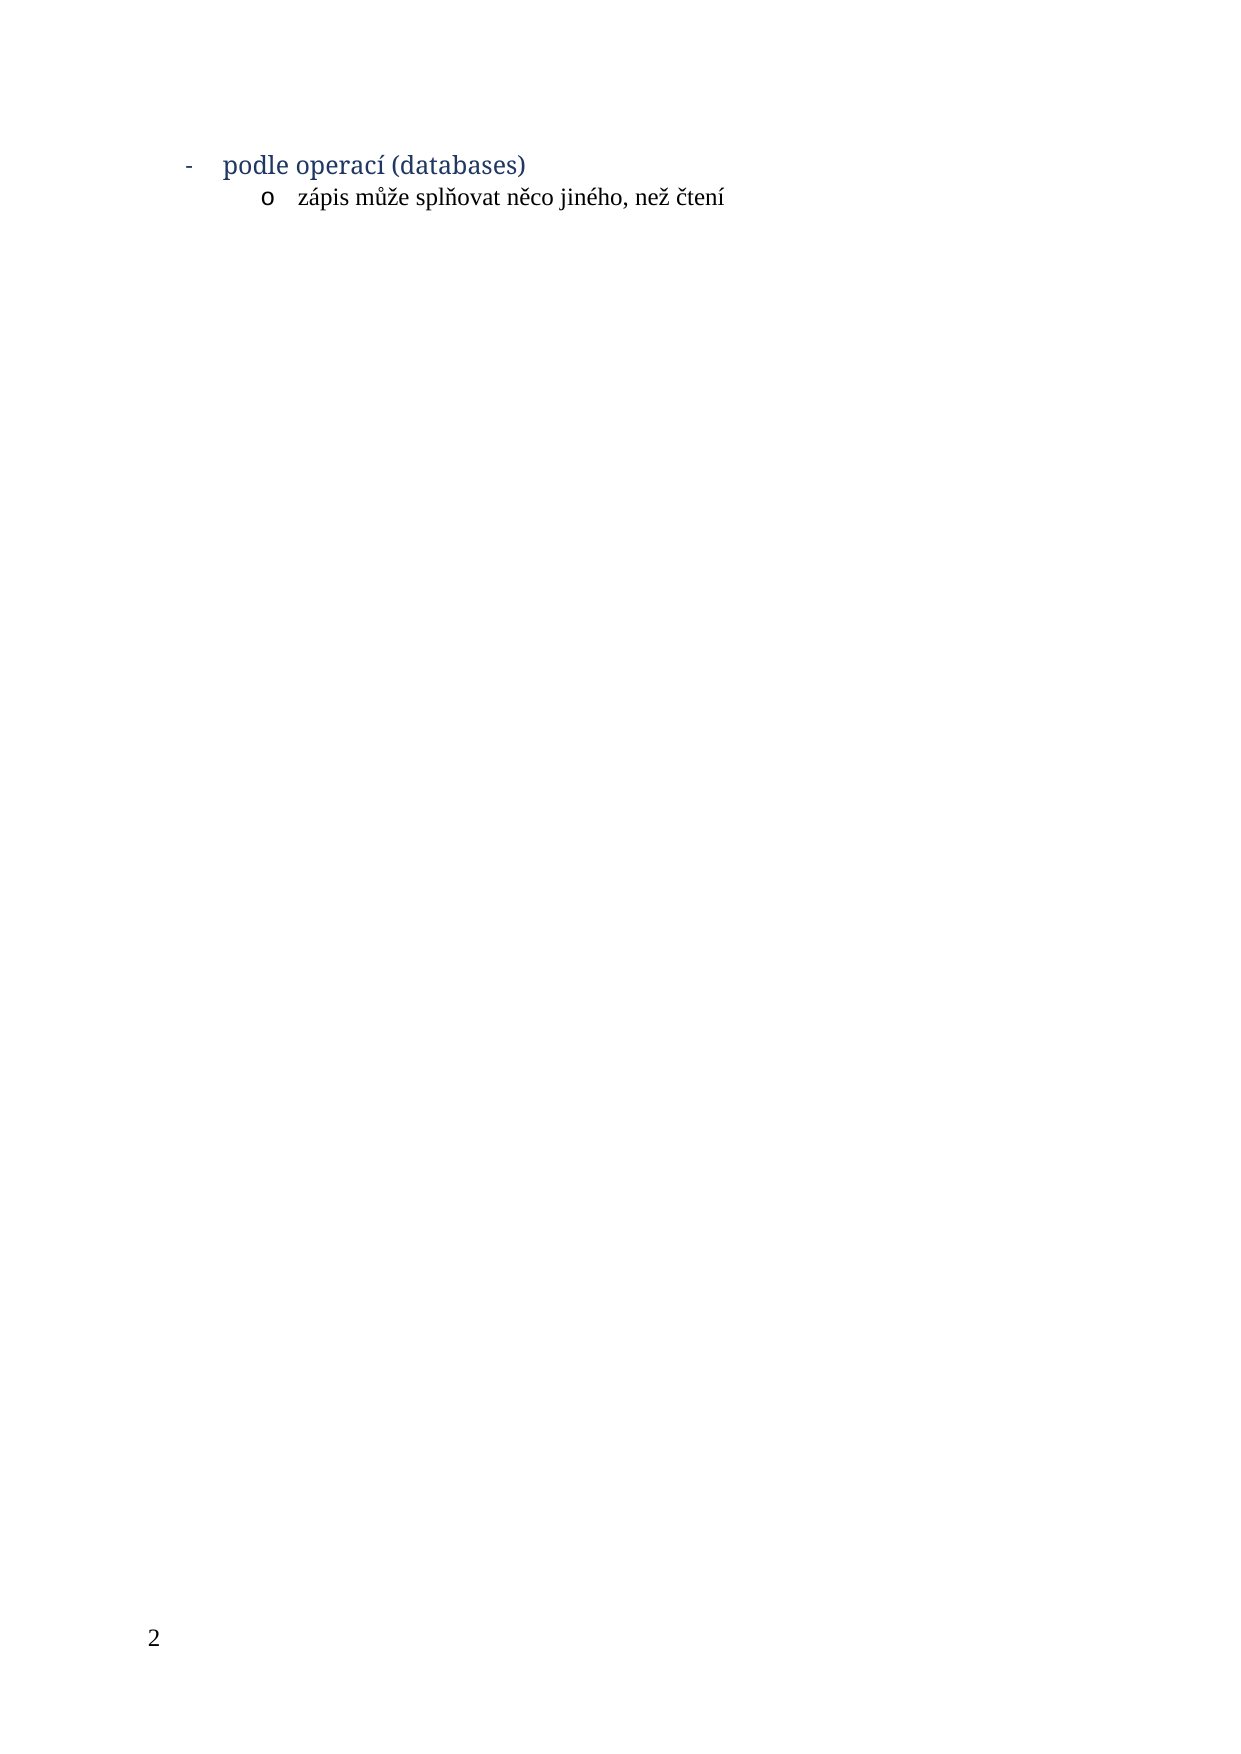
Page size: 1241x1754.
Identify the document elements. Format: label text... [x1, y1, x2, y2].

list zápis může splňovat něco jiného, než čtení [260, 182, 1093, 212]
subtitle podle operací (databases) [185, 148, 1093, 182]
